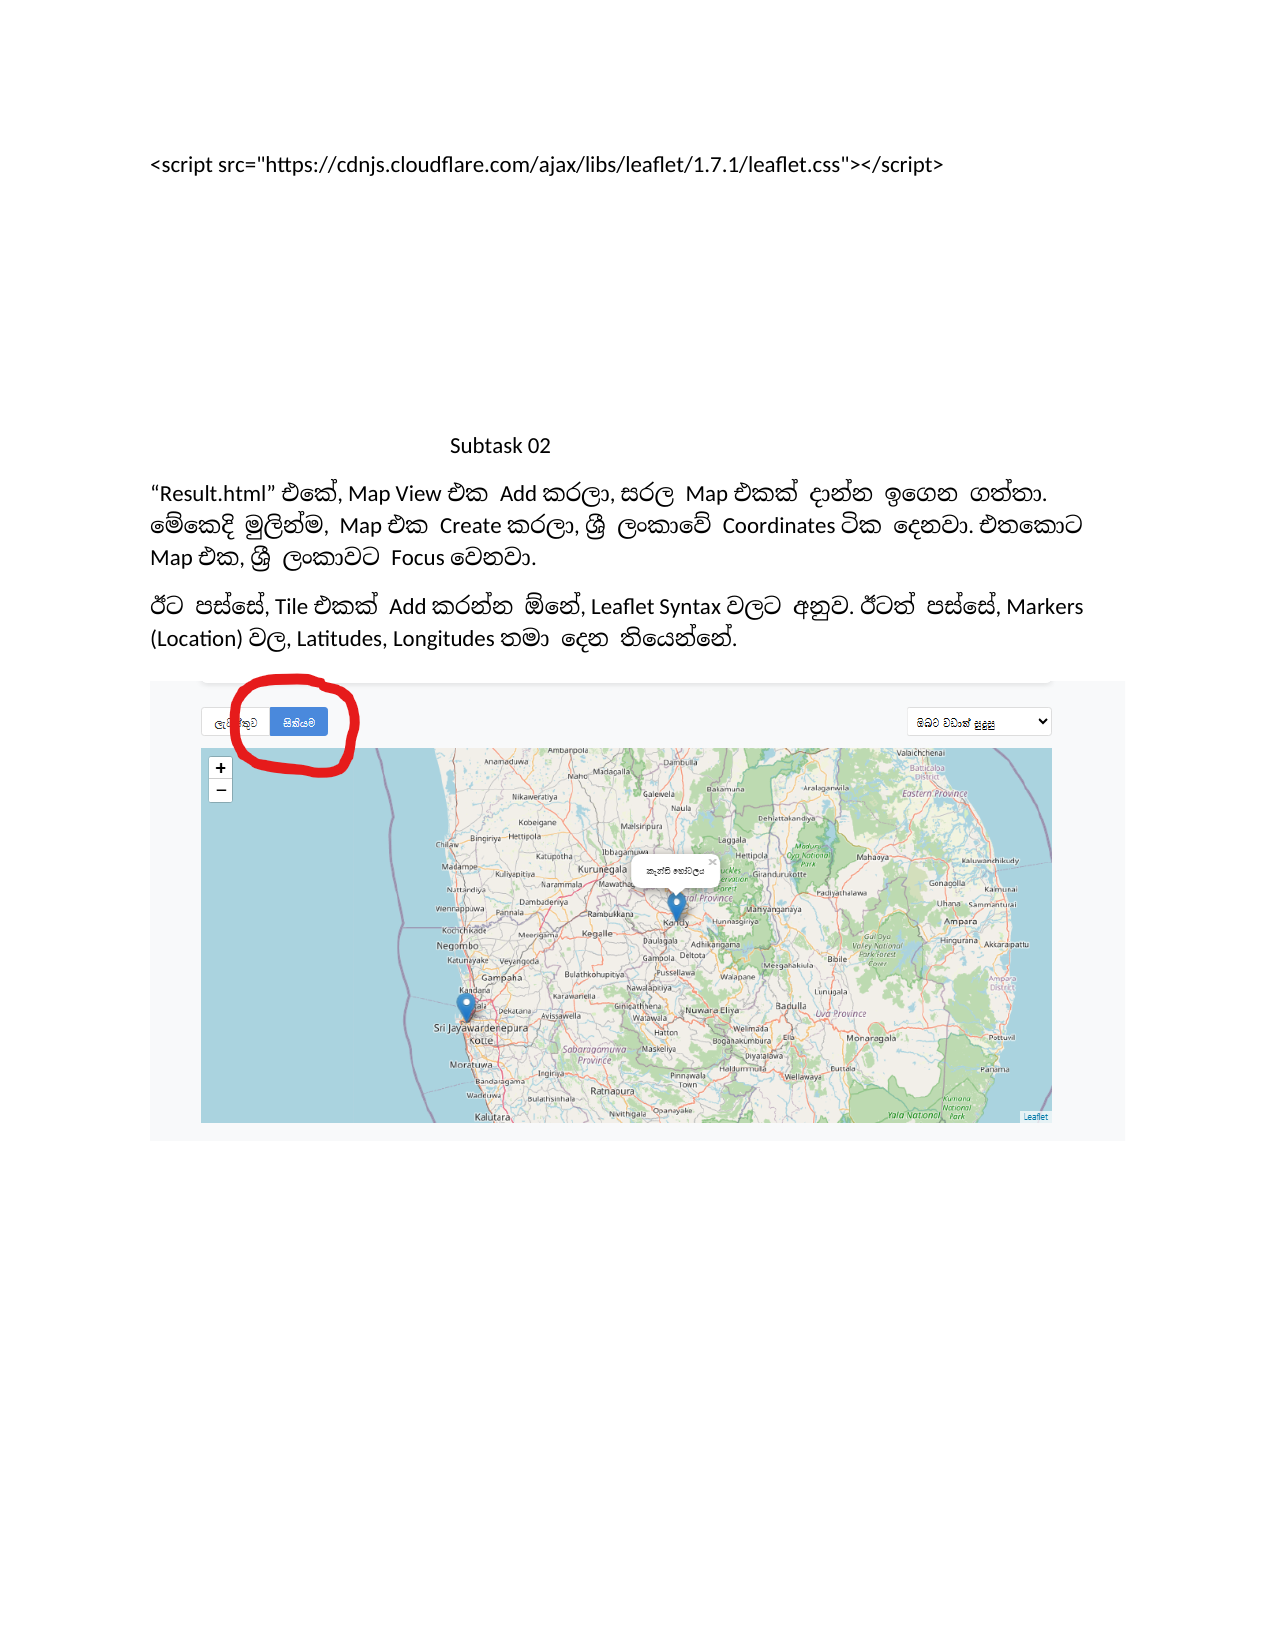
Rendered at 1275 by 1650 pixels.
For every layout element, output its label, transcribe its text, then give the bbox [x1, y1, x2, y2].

text Subtask 02 [150, 431, 1125, 459]
text “Result.html” එකේ, Map View එක Add කරලා, සරල Map එකක් දාන්න ඉගෙන ගත්තා. මේකෙදි මුලින්ම, Map එක Create කරලා, ශ්‍රී ලංකාවේ Coordinates ටික දෙනවා. එතකොට Map එක, ශ්‍රී ලංකාවට Focus වෙනවා. [150, 478, 1125, 572]
text <script src="https://cdnjs.cloudflare.com/ajax/libs/leaflet/1.7.1/leaflet.css"></script> [150, 150, 1125, 178]
text ඊට පස්සේ, Tile එකක් Add කරන්න ඕනේ, Leaflet Syntax වලට අනුව. ඊටත් පස්සේ, Markers (Location) වල, Latitudes, Longitudes තමා දෙන තියෙන්නේ. [150, 591, 1125, 653]
picture [150, 672, 1125, 1141]
